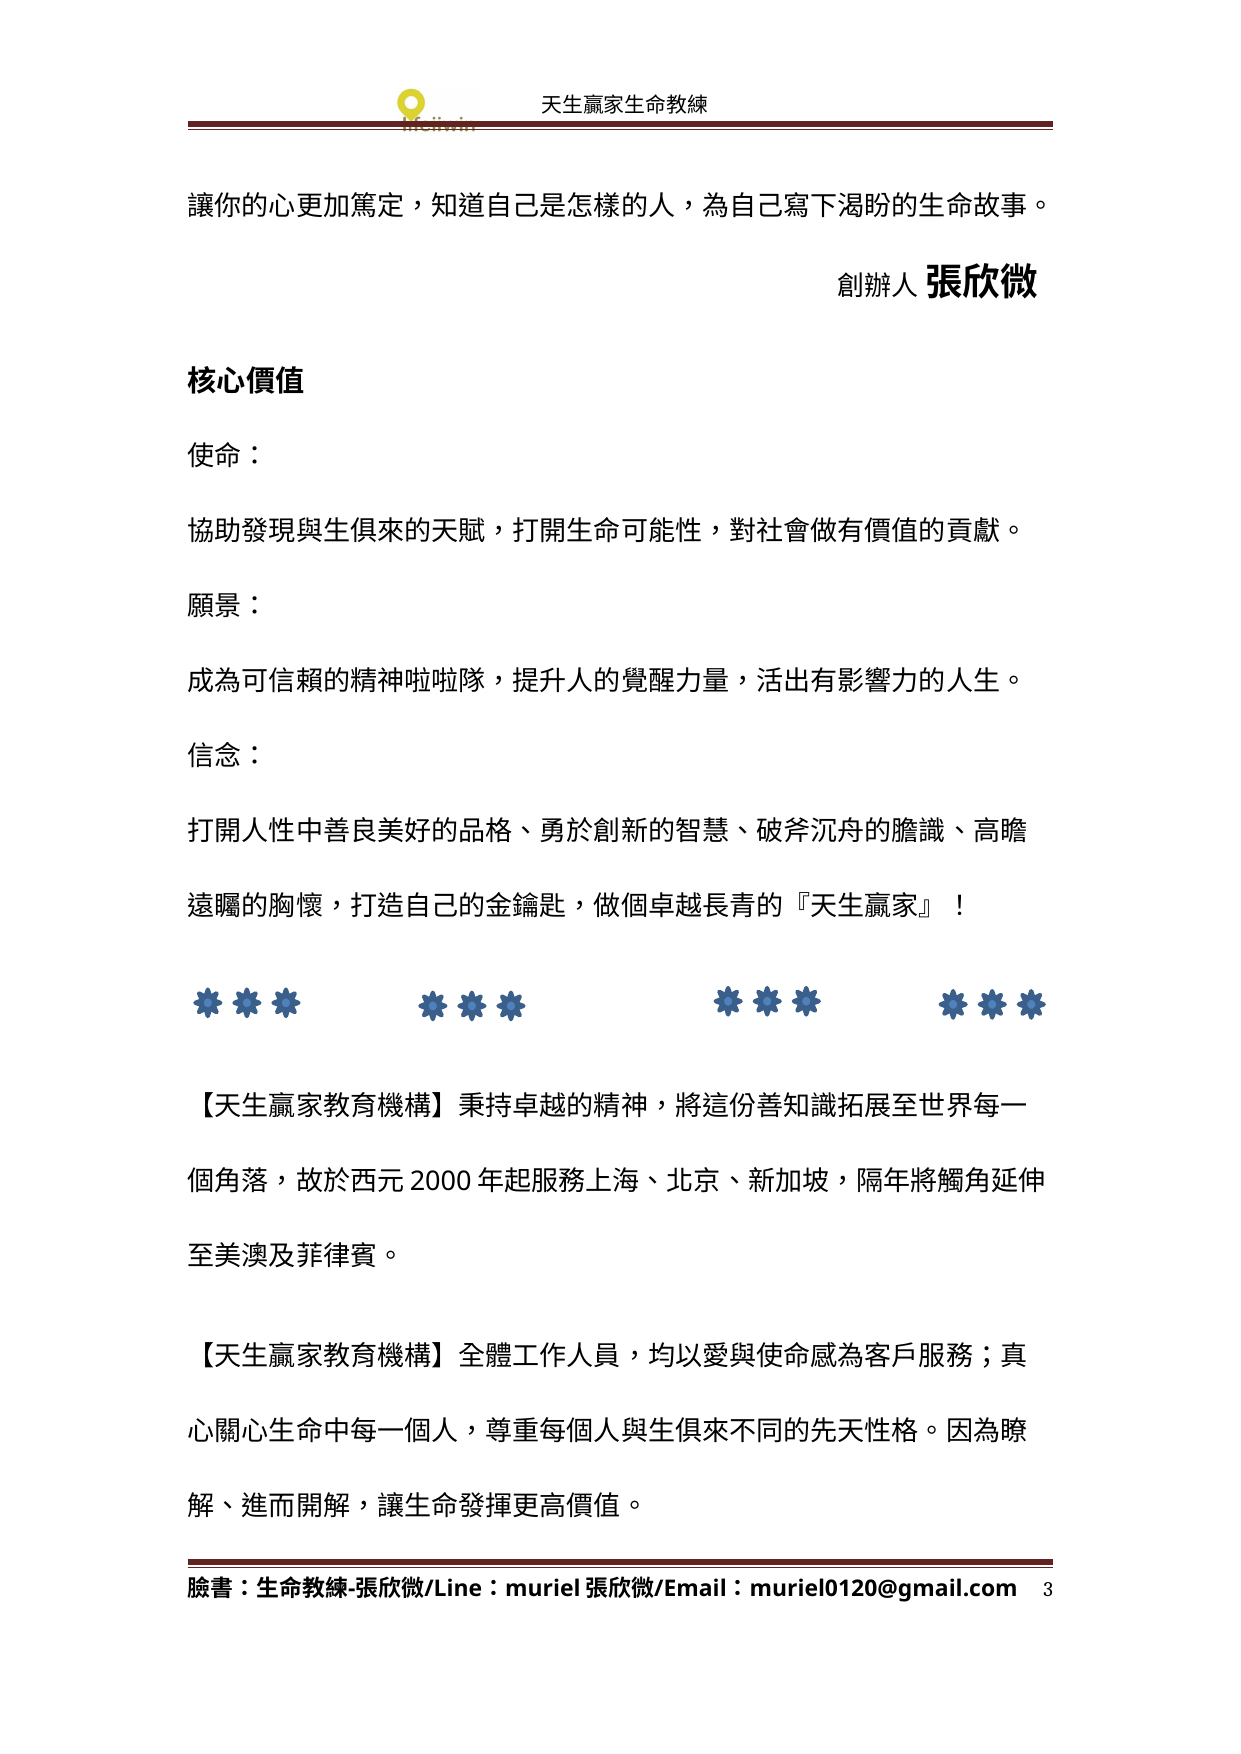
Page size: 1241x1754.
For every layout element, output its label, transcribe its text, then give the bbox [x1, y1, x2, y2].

text 協助發現與生俱來的天賦，打開生命可能性，對社會做有價值的貢獻。 [187, 491, 1053, 566]
text 成為可信賴的精神啦啦隊，提升人的覺醒力量，活出有影響力的人生。 [187, 641, 1053, 716]
text 使命： [187, 416, 1053, 491]
text 核心價值 [187, 341, 1053, 416]
text 創辦人 張欣微 [187, 241, 1053, 316]
text 打開人性中善良美好的品格、勇於創新的智慧、破斧沉舟的膽識、高瞻遠矚的胸懷，打造自己的金鑰匙，做個卓越長青的『天生贏家』！ [187, 791, 1053, 941]
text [187, 166, 1053, 241]
text 願景： [187, 566, 1053, 641]
picture [393, 130, 482, 137]
text 【天生贏家教育機構】秉持卓越的精神，將這份善知識拓展至世界每一個角落，故於西元2000年起服務上海、北京、新加坡，隔年將觸角延伸至美澳及菲律賓。 [187, 1066, 1053, 1291]
picture [393, 88, 482, 121]
text 信念： [187, 716, 1053, 791]
text 【天生贏家教育機構】全體工作人員，均以愛與使命感為客戶服務；真心關心生命中每一個人，尊重每個人與生俱來不同的先天性格。因為瞭解、進而開解，讓生命發揮更高價值。 [187, 1316, 1053, 1541]
